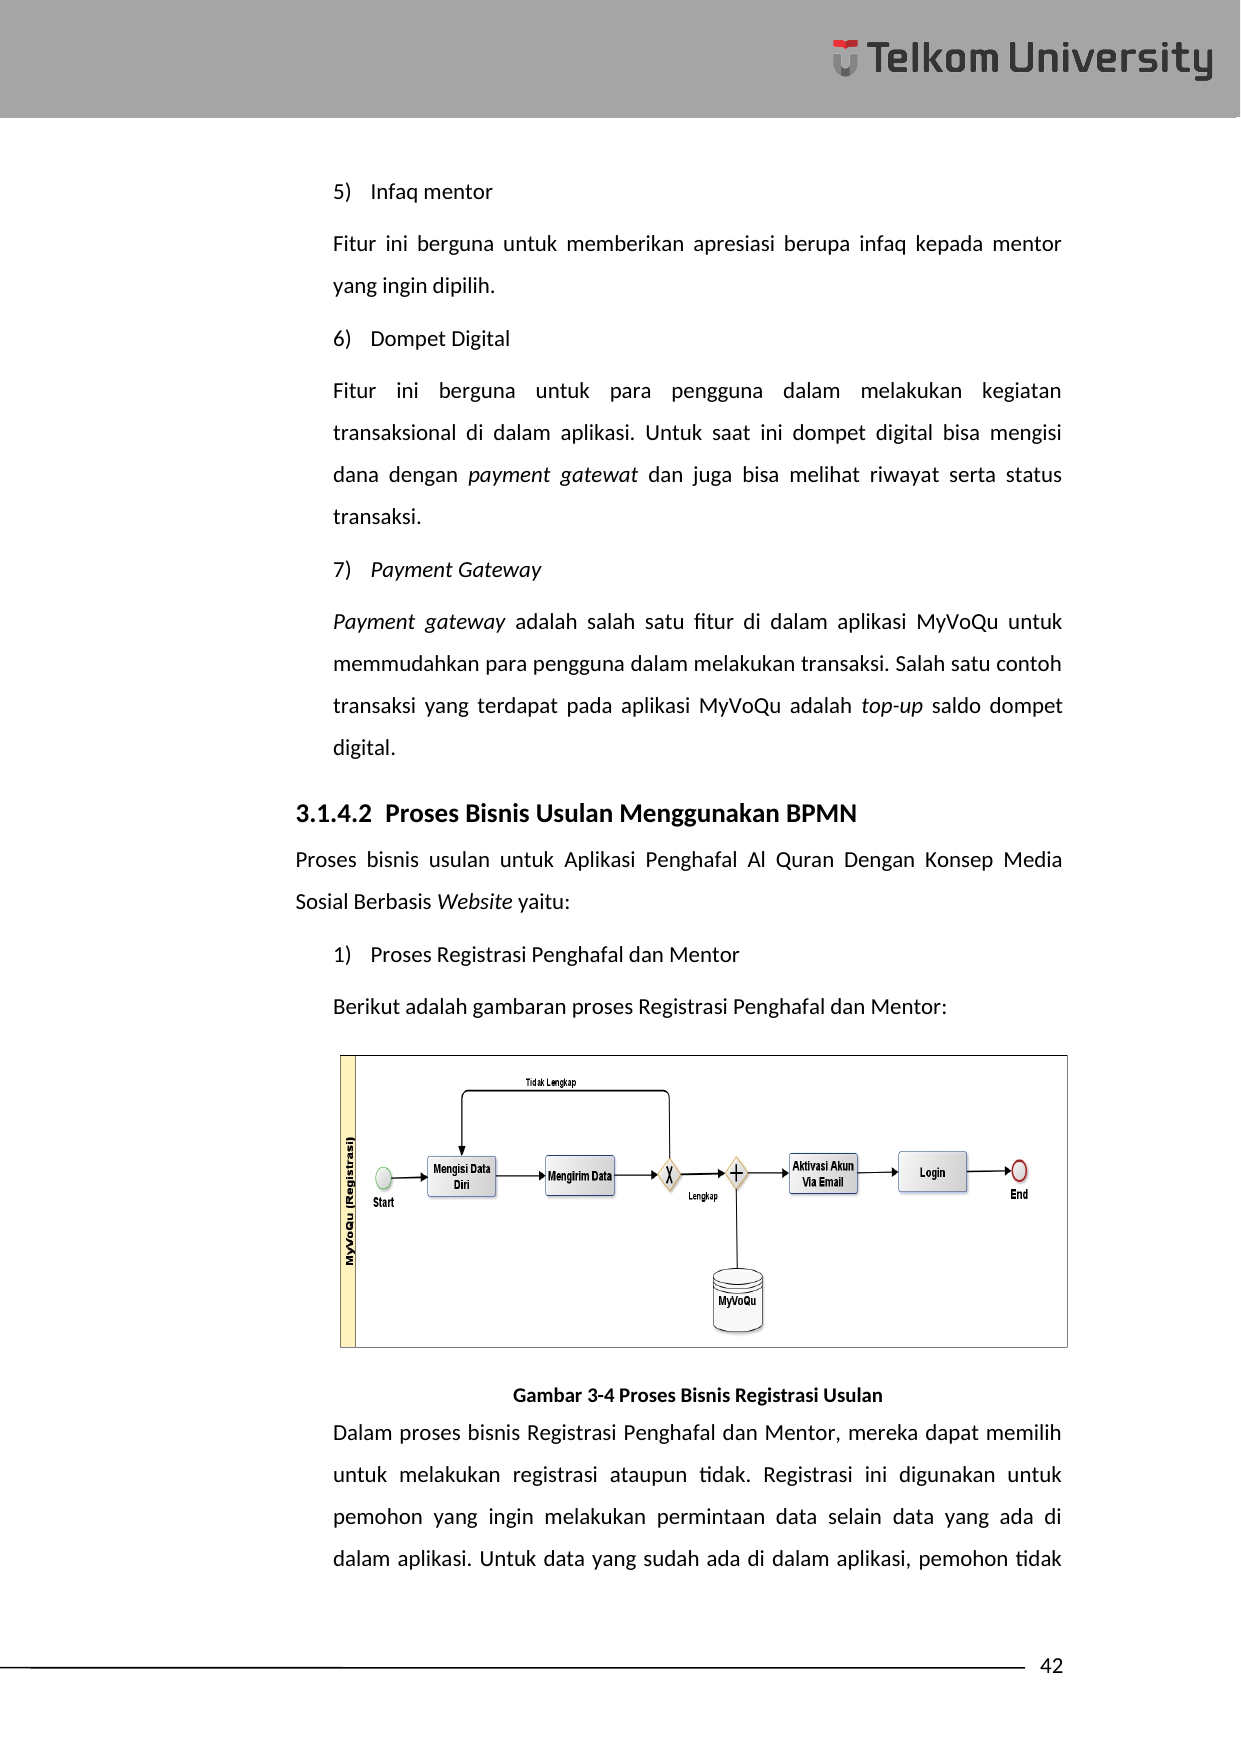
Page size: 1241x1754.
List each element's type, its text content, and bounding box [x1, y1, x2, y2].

subtitle Proses Bisnis Usulan Menggunakan BPMN [295, 796, 1063, 829]
list Infaq mentor [333, 177, 1063, 205]
text Fitur ini berguna untuk para pengguna dalam melakukan kegiatan transaksional di dalam aplikasi. Untuk saat ini dompet digital bisa mengisi dana dengan payment gatewat dan juga bisa melihat riwayat serta status transaksi. [333, 376, 1063, 530]
list Payment Gateway [333, 555, 1063, 583]
picture [332, 1044, 1074, 1358]
list Dompet Digital [333, 324, 1063, 352]
list Proses Registrasi Penghafal dan Mentor [333, 940, 1063, 968]
picture [833, 40, 1213, 81]
text Berikut adalah gambaran proses Registrasi Penghafal dan Mentor: [333, 992, 1063, 1020]
text Fitur ini berguna untuk memberikan apresiasi berupa infaq kepada mentor yang ingin dipilih. [333, 229, 1063, 299]
text Proses bisnis usulan untuk Aplikasi Penghafal Al Quran Dengan Konsep Media Sosial Berbasis Website yaitu: [295, 845, 1063, 915]
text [333, 1418, 1063, 1572]
text Payment gateway adalah salah satu fitur di dalam aplikasi MyVoQu untuk memmudahkan para pengguna dalam melakukan transaksi. Salah satu contoh transaksi yang terdapat pada aplikasi MyVoQu adalah top-up saldo dompet digital. [333, 607, 1063, 761]
